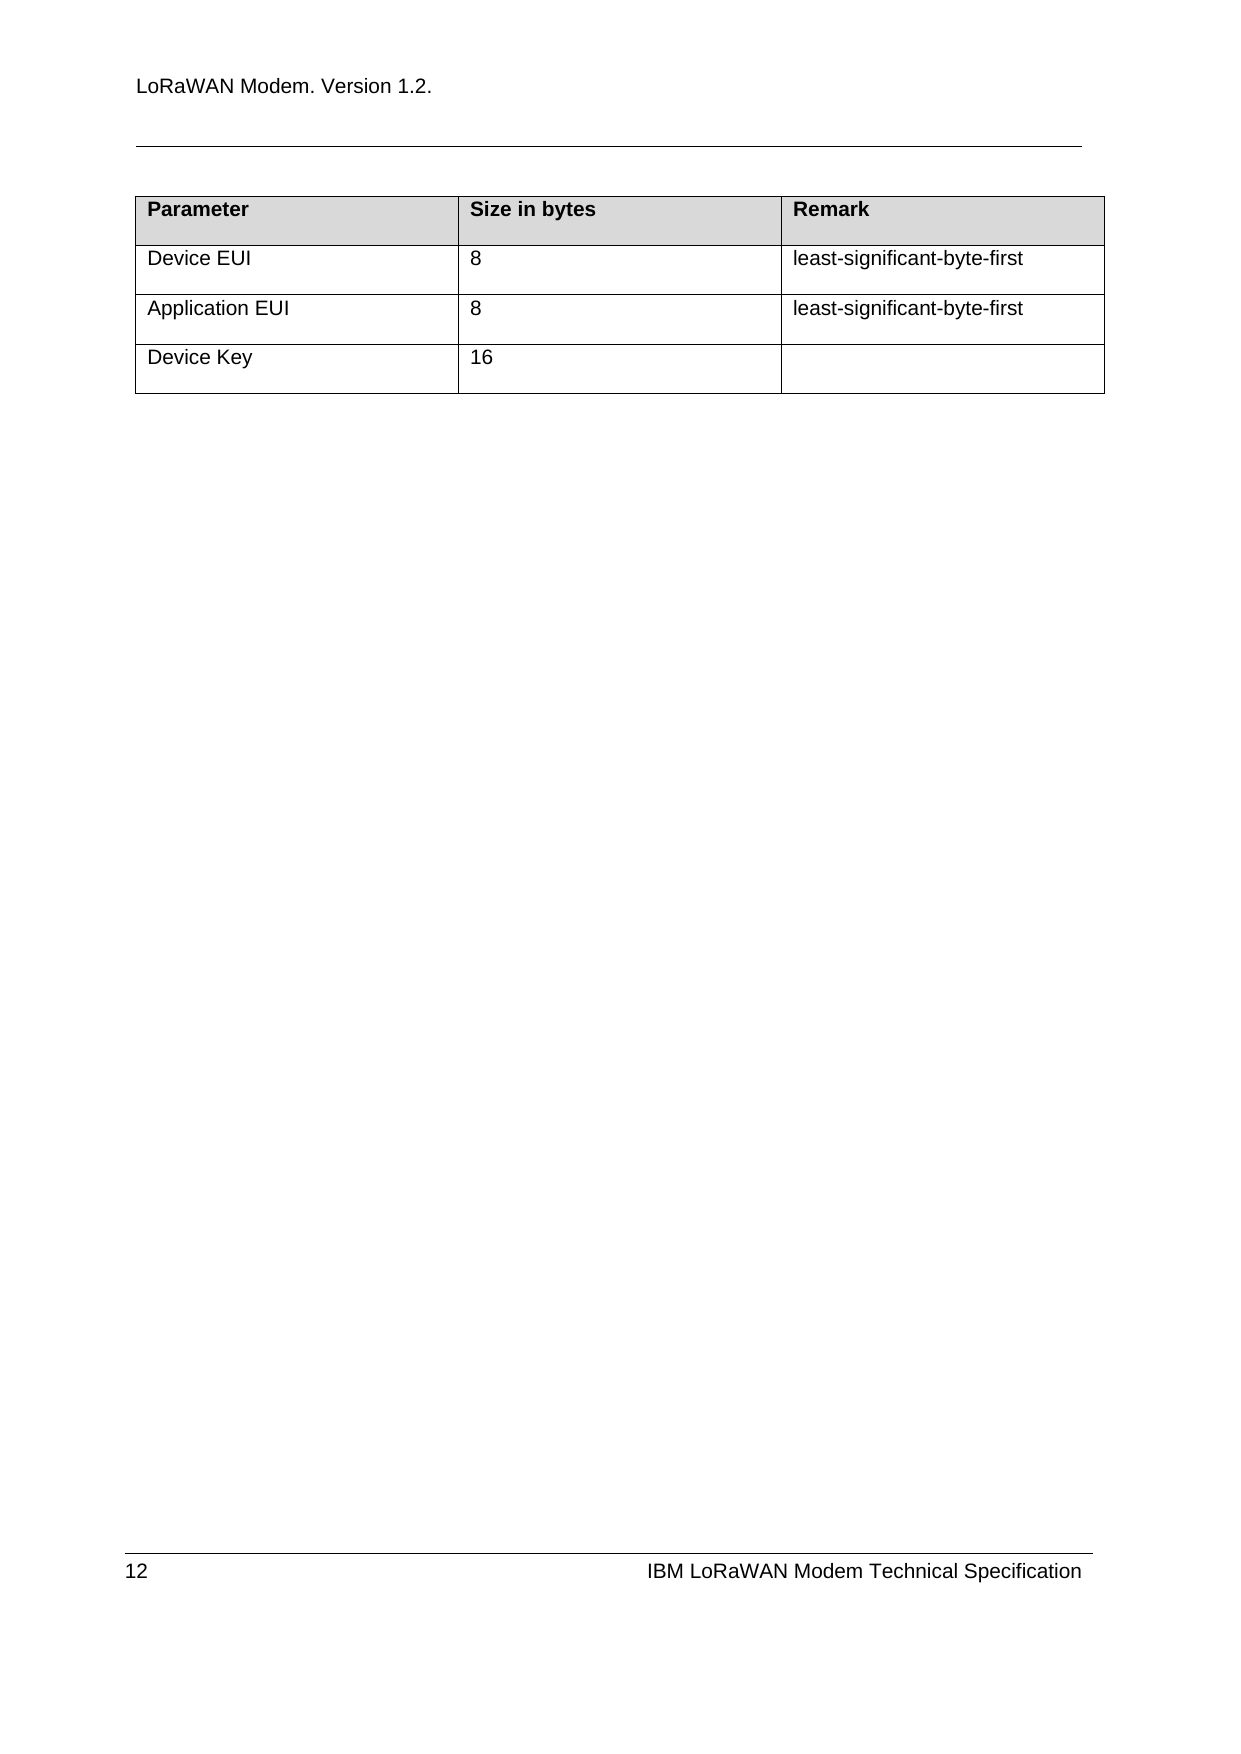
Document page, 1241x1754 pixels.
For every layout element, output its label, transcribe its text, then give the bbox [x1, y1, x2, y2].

table_cell least-significant-byte-first [782, 295, 1104, 344]
table_cell Application EUI [136, 295, 458, 344]
table_cell least-significant-byte-first [782, 246, 1104, 294]
table_cell Device EUI [136, 246, 458, 294]
table_cell 8 [459, 295, 781, 344]
table_header Parameter [136, 197, 458, 245]
table_cell [782, 345, 1104, 393]
table_cell 8 [459, 246, 781, 294]
table_cell Device Key [136, 345, 458, 393]
table_cell 16 [459, 345, 781, 393]
table_header Size in bytes [459, 197, 781, 245]
table_header Remark [782, 197, 1104, 245]
